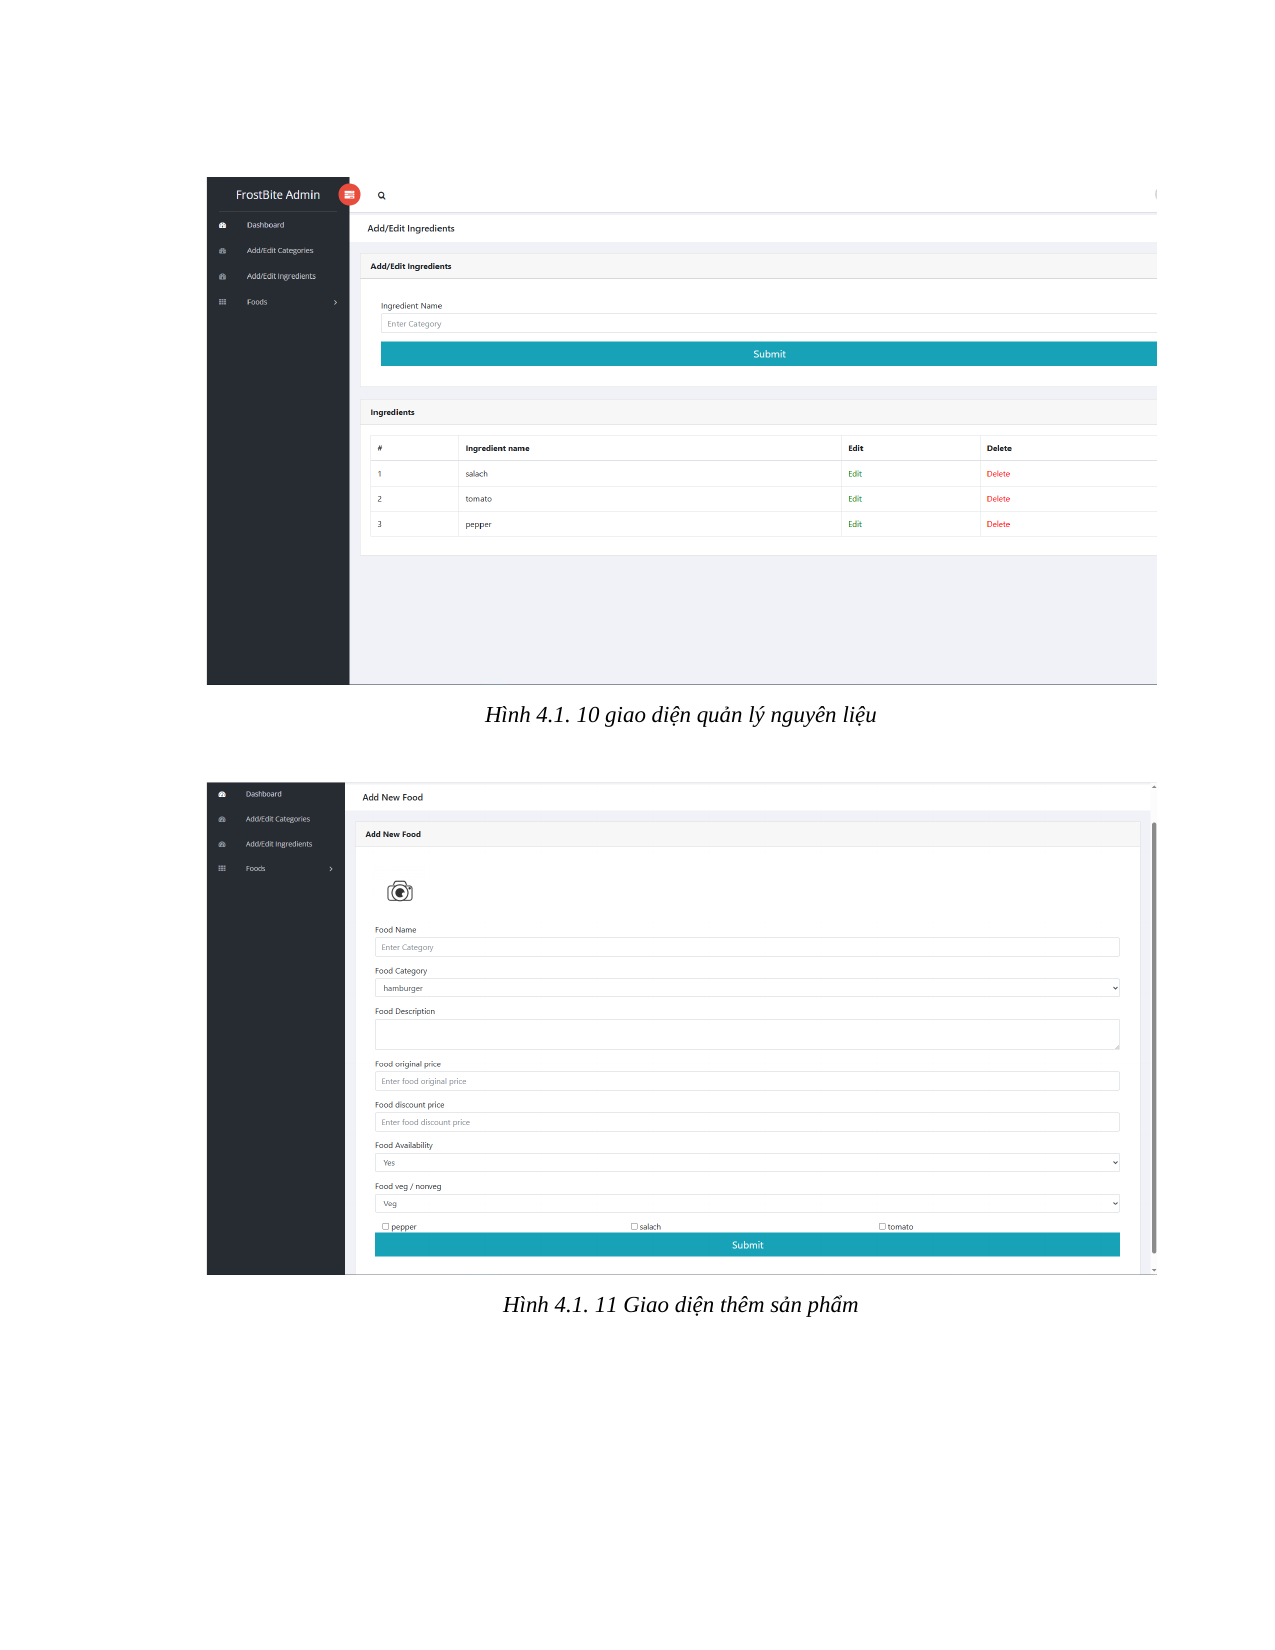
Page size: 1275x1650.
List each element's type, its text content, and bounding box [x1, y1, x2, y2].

picture [206, 782, 1157, 1275]
text Hình 4.1. 11 Giao diện thêm sản phẩm [207, 1291, 1157, 1317]
picture [206, 177, 1157, 685]
text Hình 4.1. 10 giao diện quản lý nguyên liệu [207, 701, 1157, 727]
